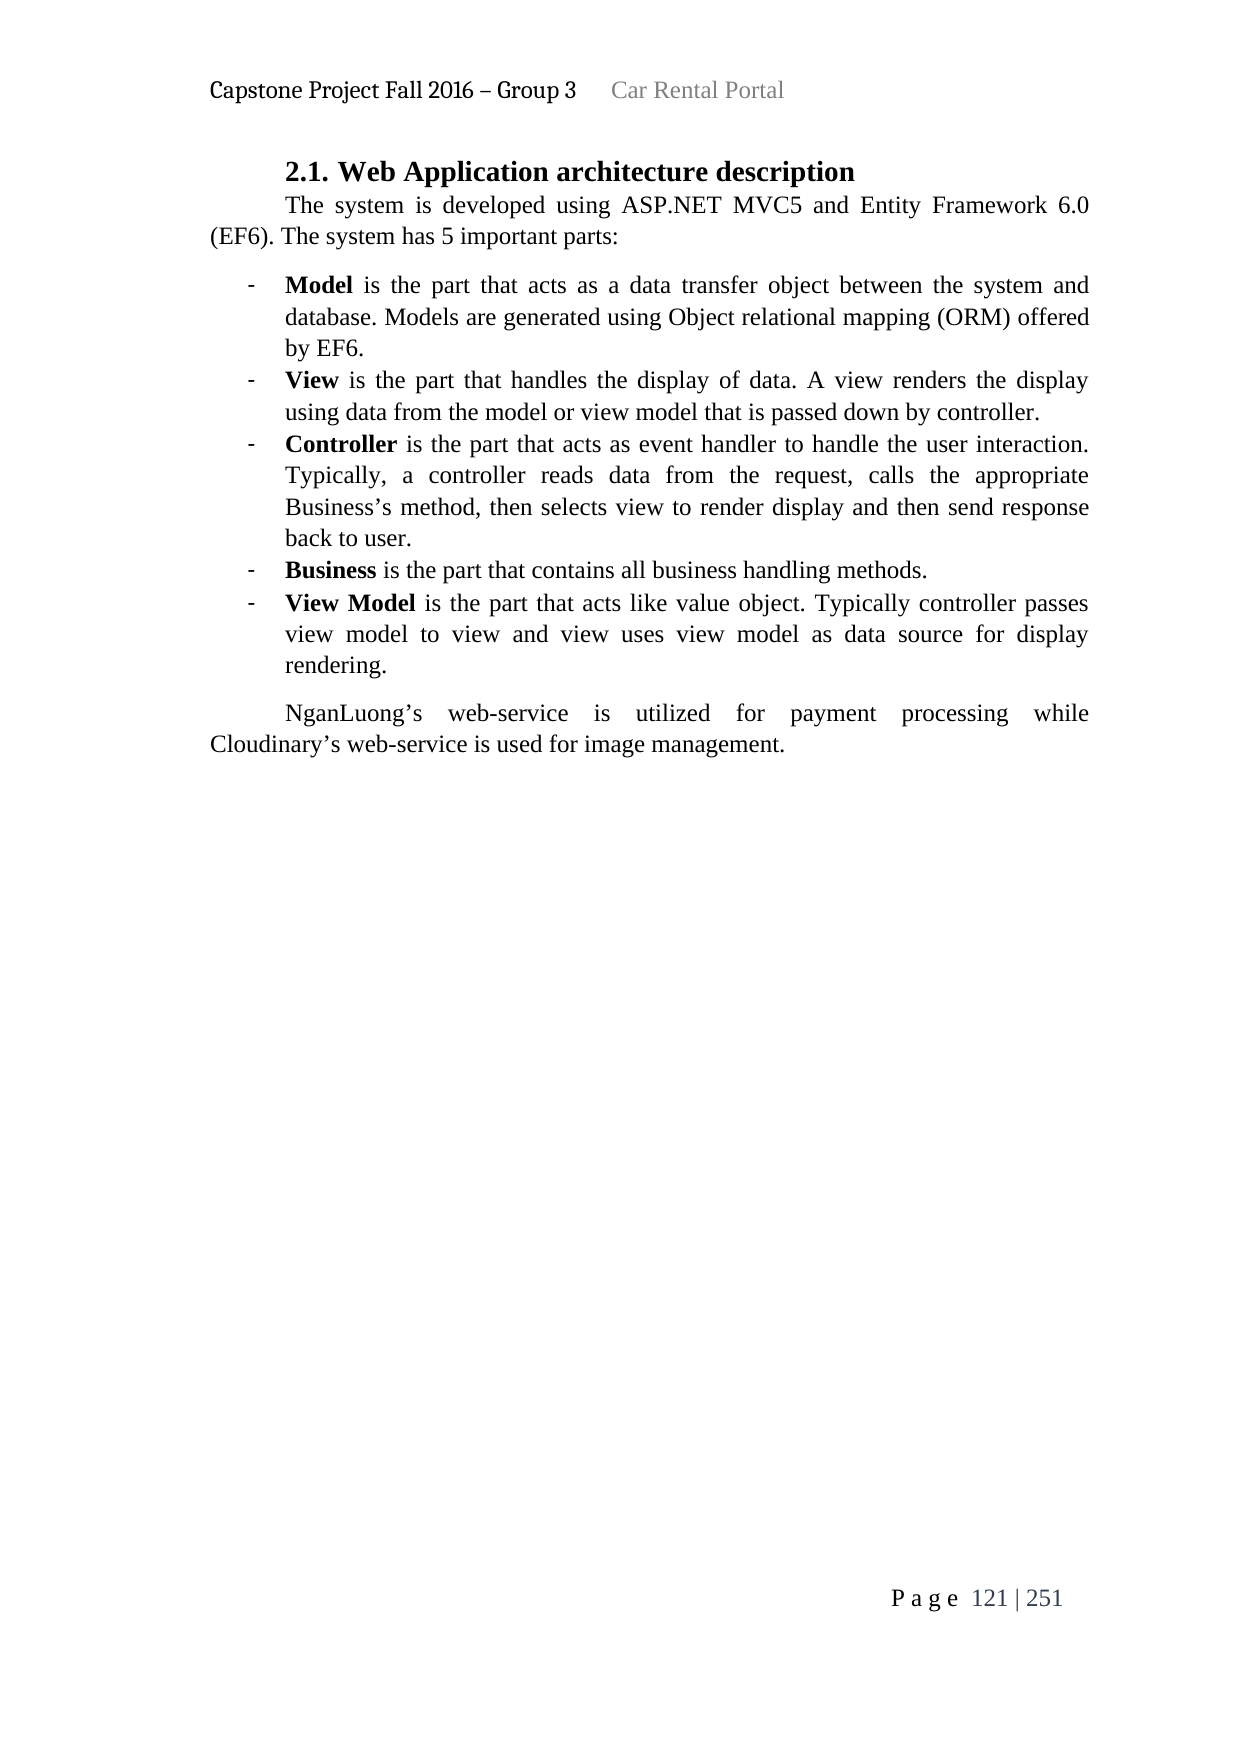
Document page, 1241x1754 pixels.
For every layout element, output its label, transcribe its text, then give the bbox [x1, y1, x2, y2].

list Business is the part that contains all business handling methods. [247, 554, 1090, 584]
list Controller is the part that acts as event handler to handle the user interaction. Typically, a controller reads data from the request, calls the appropriate Business’s method, then selects view to render display and then send response back to user. [247, 428, 1090, 551]
list Model is the part that acts as a data transfer object between the system and database. Models are generated using Object relational mapping (ORM) offered by EF6. [247, 269, 1090, 362]
list View Model is the part that acts like value object. Typically controller passes view model to view and view uses view model as data source for display rendering. [247, 587, 1090, 679]
text The system is developed using ASP.NET MVC5 and Entity Framework 6.0 (EF6). The system has 5 important parts: [210, 190, 1090, 250]
list View is the part that handles the display of data. A view renders the display using data from the model or view model that is passed down by controller. [247, 364, 1090, 426]
text NganLuong’s web-service is utilized for payment processing while Cloudinary’s web-service is used for image management. [210, 698, 1090, 758]
subtitle Web Application architecture description [285, 154, 1090, 188]
